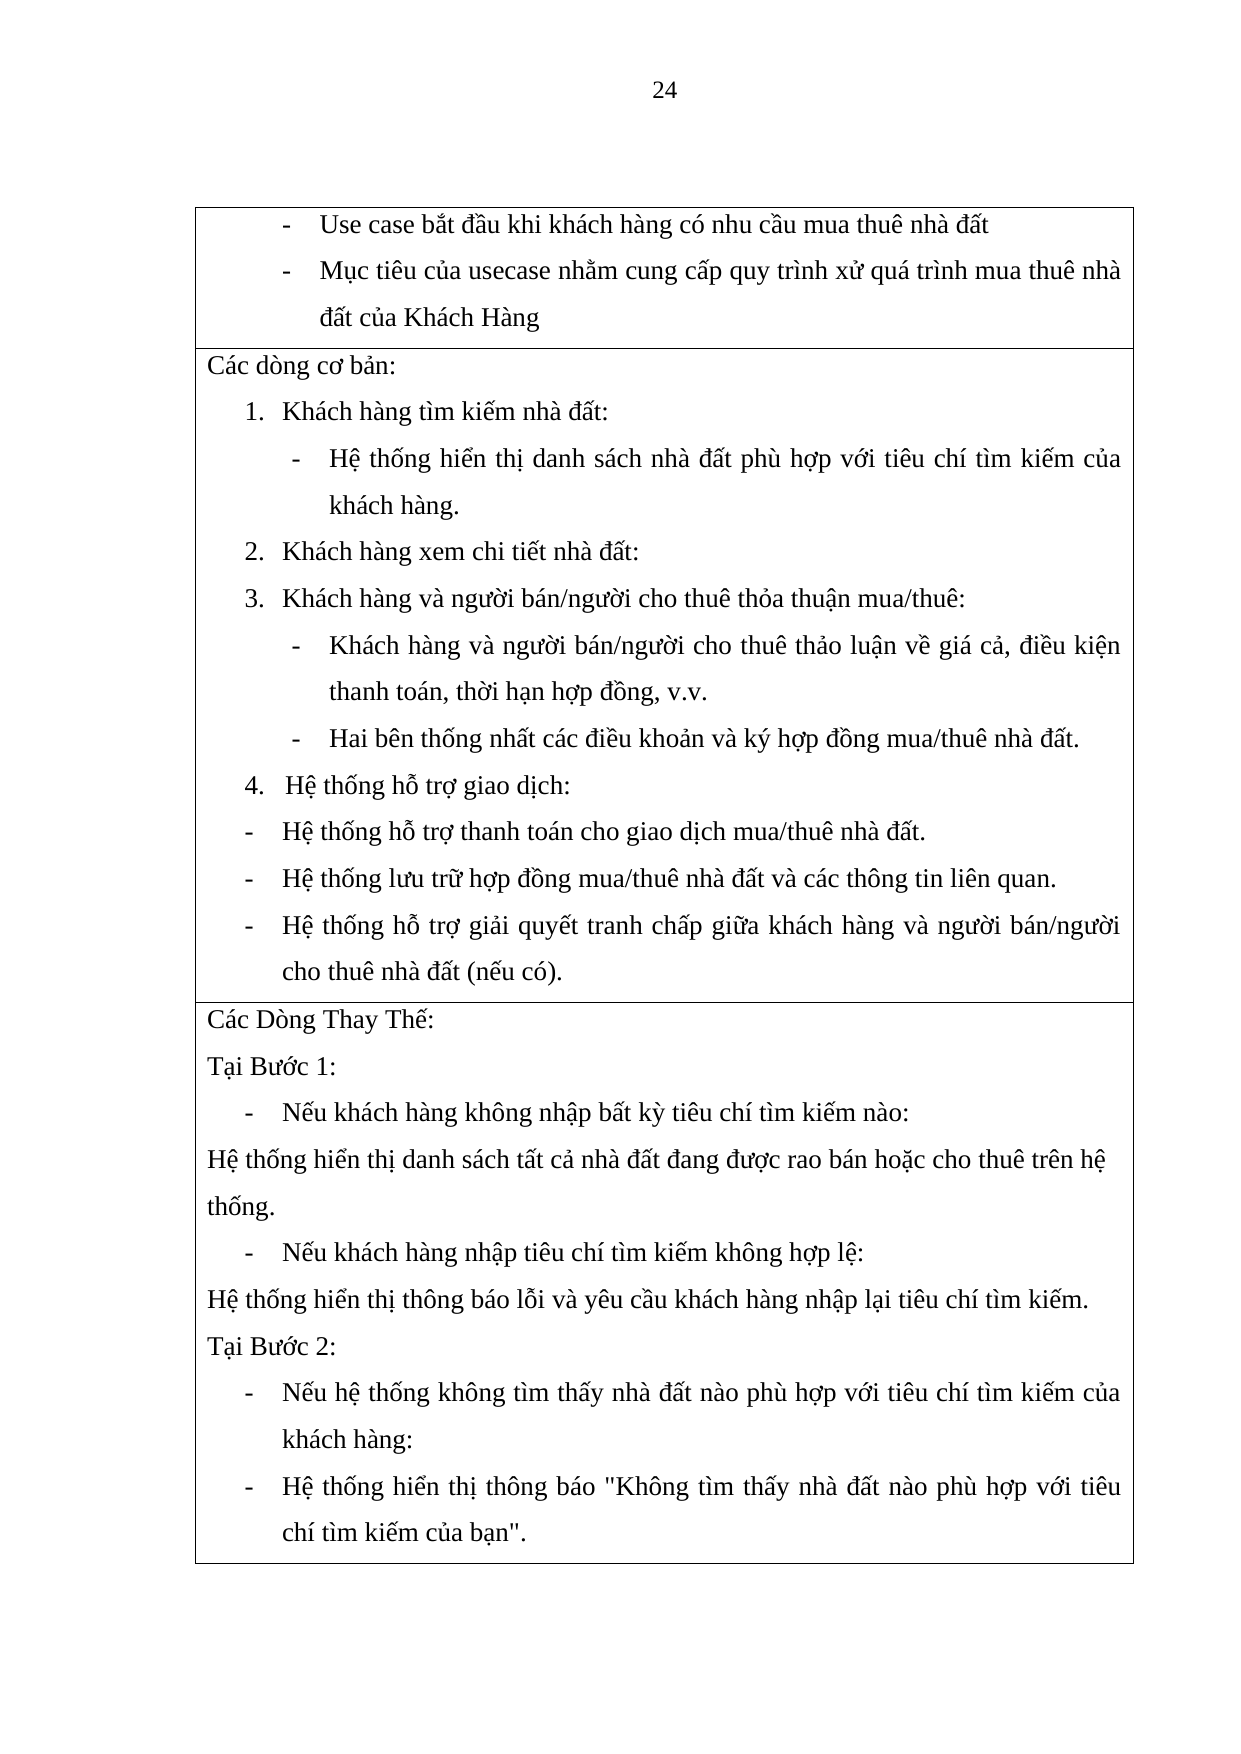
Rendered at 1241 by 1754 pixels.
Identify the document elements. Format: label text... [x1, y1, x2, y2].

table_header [196, 208, 1133, 348]
table_cell Các dòng cơ bản: Khách hàng tìm kiếm nhà đất: Hệ thống hiển thị danh sách nhà đất phù hợp với tiêu chí tìm kiếm của khách hàng. Khách hàng xem chi tiết nhà đất: Khách hàng và người bán/người cho thuê thỏa thuận mua/thuê: Khách hàng và người bán/người cho thuê thảo luận về giá cả, điều kiện thanh toán, thời hạn hợp đồng, v.v. Hai bên thống nhất các điều khoản và ký hợp đồng mua/thuê nhà đất. 4. Hệ thống hỗ trợ giao dịch: Hệ thống hỗ trợ thanh toán cho giao dịch mua/thuê nhà đất. Hệ thống lưu trữ hợp đồng mua/thuê nhà đất và các thông tin liên quan. Hệ thống hỗ trợ giải quyết tranh chấp giữa khách hàng và người bán/người cho thuê nhà đất (nếu có). [196, 349, 1133, 1002]
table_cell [196, 1003, 1133, 1563]
